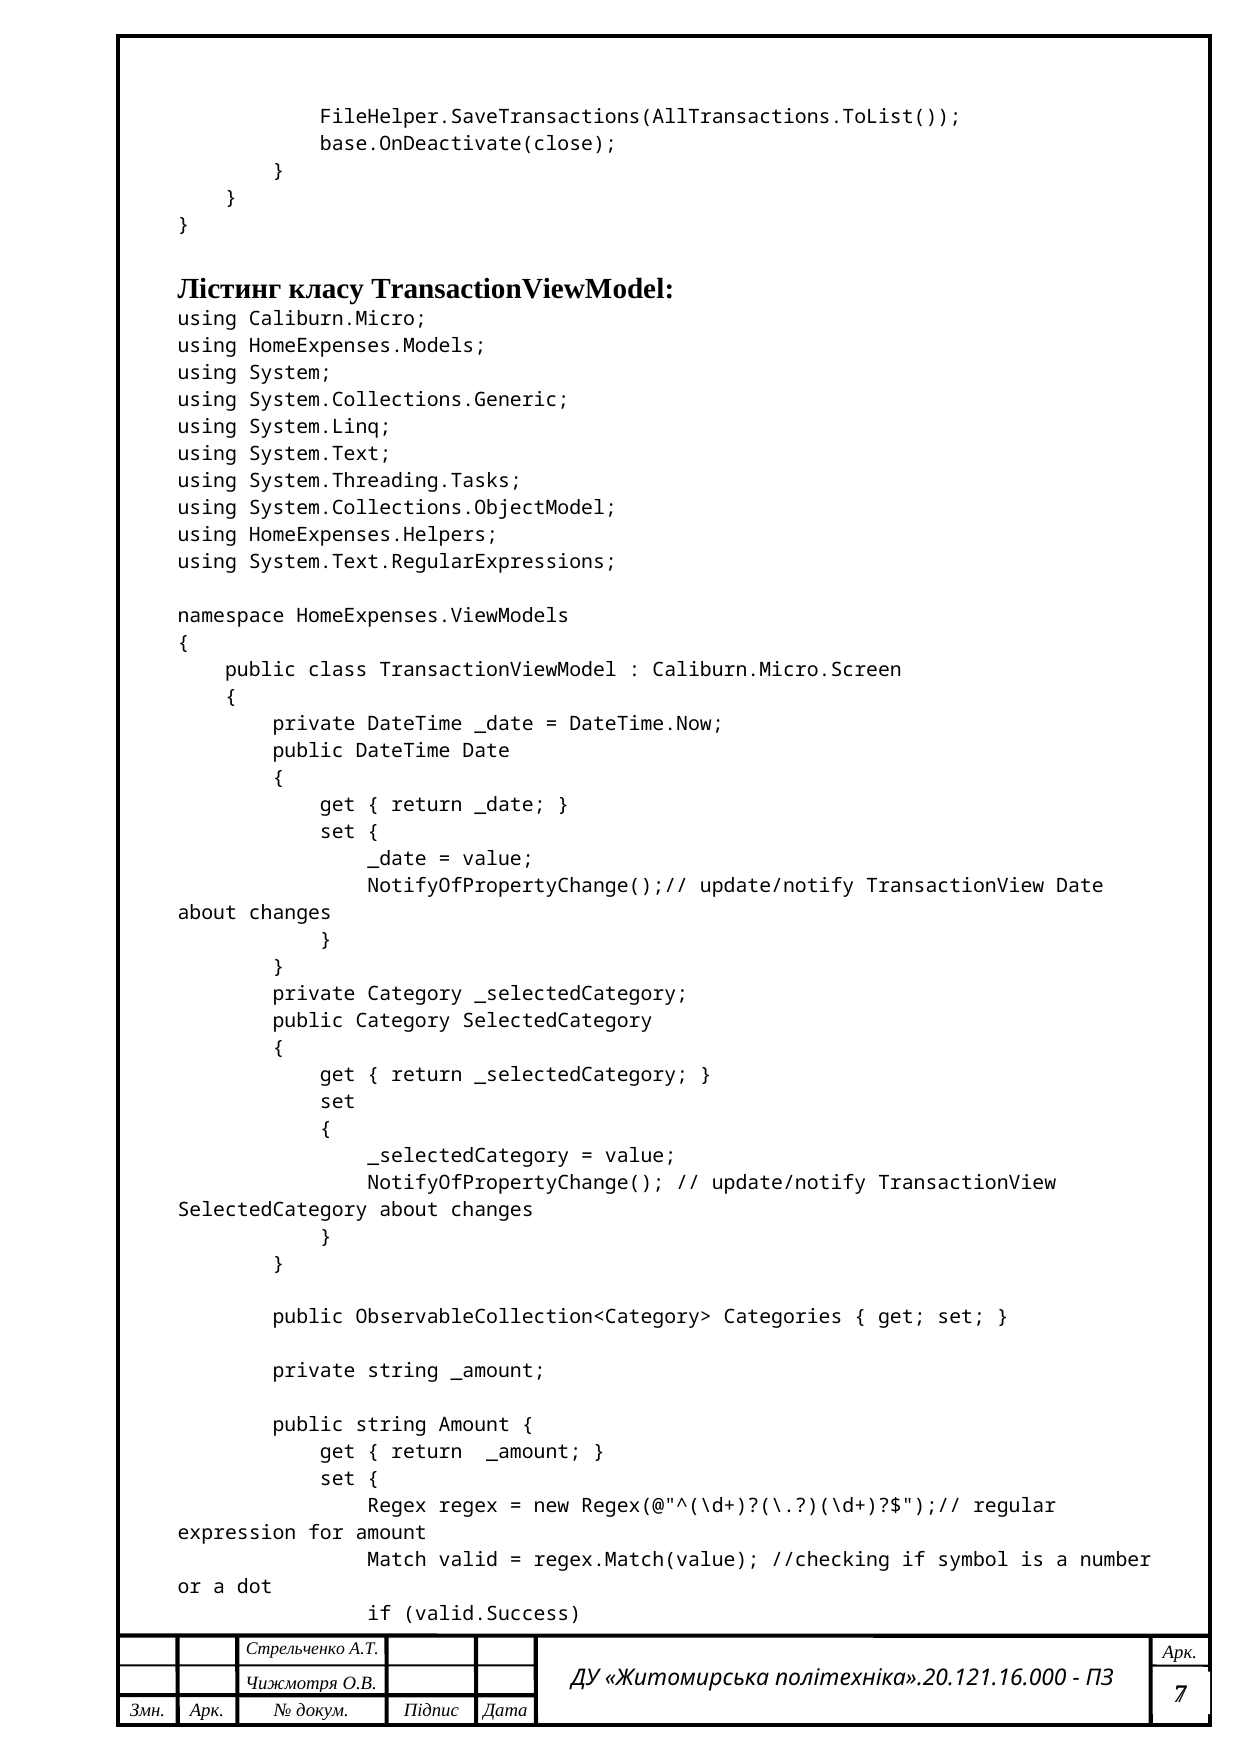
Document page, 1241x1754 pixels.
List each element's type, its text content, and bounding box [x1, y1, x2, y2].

text using HomeExpenses.Helpers; [177, 520, 1152, 547]
text { [177, 628, 1152, 655]
text using System.Threading.Tasks; [177, 466, 1152, 493]
text { [177, 1114, 1152, 1141]
text using System.Text; [177, 439, 1152, 466]
text Regex regex = new Regex(@"^(\d+)?(\.?)(\d+)?$");// regular expression for amount [177, 1492, 1152, 1546]
text private Category _selectedCategory; [177, 979, 1152, 1006]
text } [177, 952, 1152, 979]
text using System; [177, 358, 1152, 386]
text _selectedCategory = value; [177, 1141, 1152, 1168]
text public ObservableCollection<Category> Categories { get; set; } [177, 1303, 1152, 1330]
text if (valid.Success) [177, 1599, 1152, 1627]
text set { [177, 1465, 1152, 1492]
text get { return _selectedCategory; } [177, 1060, 1152, 1087]
text { [177, 763, 1152, 790]
text using HomeExpenses.Models; [177, 332, 1152, 358]
text set [177, 1087, 1152, 1114]
text using System.Collections.Generic; [177, 386, 1152, 412]
text } [177, 183, 1152, 211]
text } [177, 211, 1152, 237]
text } [177, 1222, 1152, 1249]
text public Category SelectedCategory [177, 1006, 1152, 1033]
text } [177, 157, 1152, 183]
text get { return _amount; } [177, 1438, 1152, 1465]
text } [177, 925, 1152, 952]
text set { [177, 817, 1152, 844]
text NotifyOfPropertyChange();// update/notify TransactionView Date about changes [177, 871, 1152, 925]
text _date = value; [177, 844, 1152, 871]
text using System.Linq; [177, 412, 1152, 439]
text Match valid = regex.Match(value); //checking if symbol is a number or a dot [177, 1546, 1152, 1599]
text using Caliburn.Micro; [177, 304, 1152, 332]
text private string _amount; [177, 1357, 1152, 1384]
text FileHelper.SaveTransactions(AllTransactions.ToList()); [177, 103, 1152, 129]
text NotifyOfPropertyChange(); // update/notify TransactionView SelectedCategory about changes [177, 1168, 1152, 1222]
text Лістинг класу TransactionViewModel: [177, 271, 1152, 304]
text using System.Text.RegularExpressions; [177, 547, 1152, 574]
text { [177, 1033, 1152, 1060]
text public class TransactionViewModel : Caliburn.Micro.Screen [177, 655, 1152, 682]
text base.OnDeactivate(close); [177, 129, 1152, 157]
text get { return _date; } [177, 790, 1152, 817]
text private DateTime _date = DateTime.Now; [177, 709, 1152, 736]
text public DateTime Date [177, 736, 1152, 763]
text } [177, 1249, 1152, 1276]
text { [177, 682, 1152, 709]
text namespace HomeExpenses.ViewModels [177, 601, 1152, 628]
text public string Amount { [177, 1411, 1152, 1438]
text using System.Collections.ObjectModel; [177, 493, 1152, 520]
